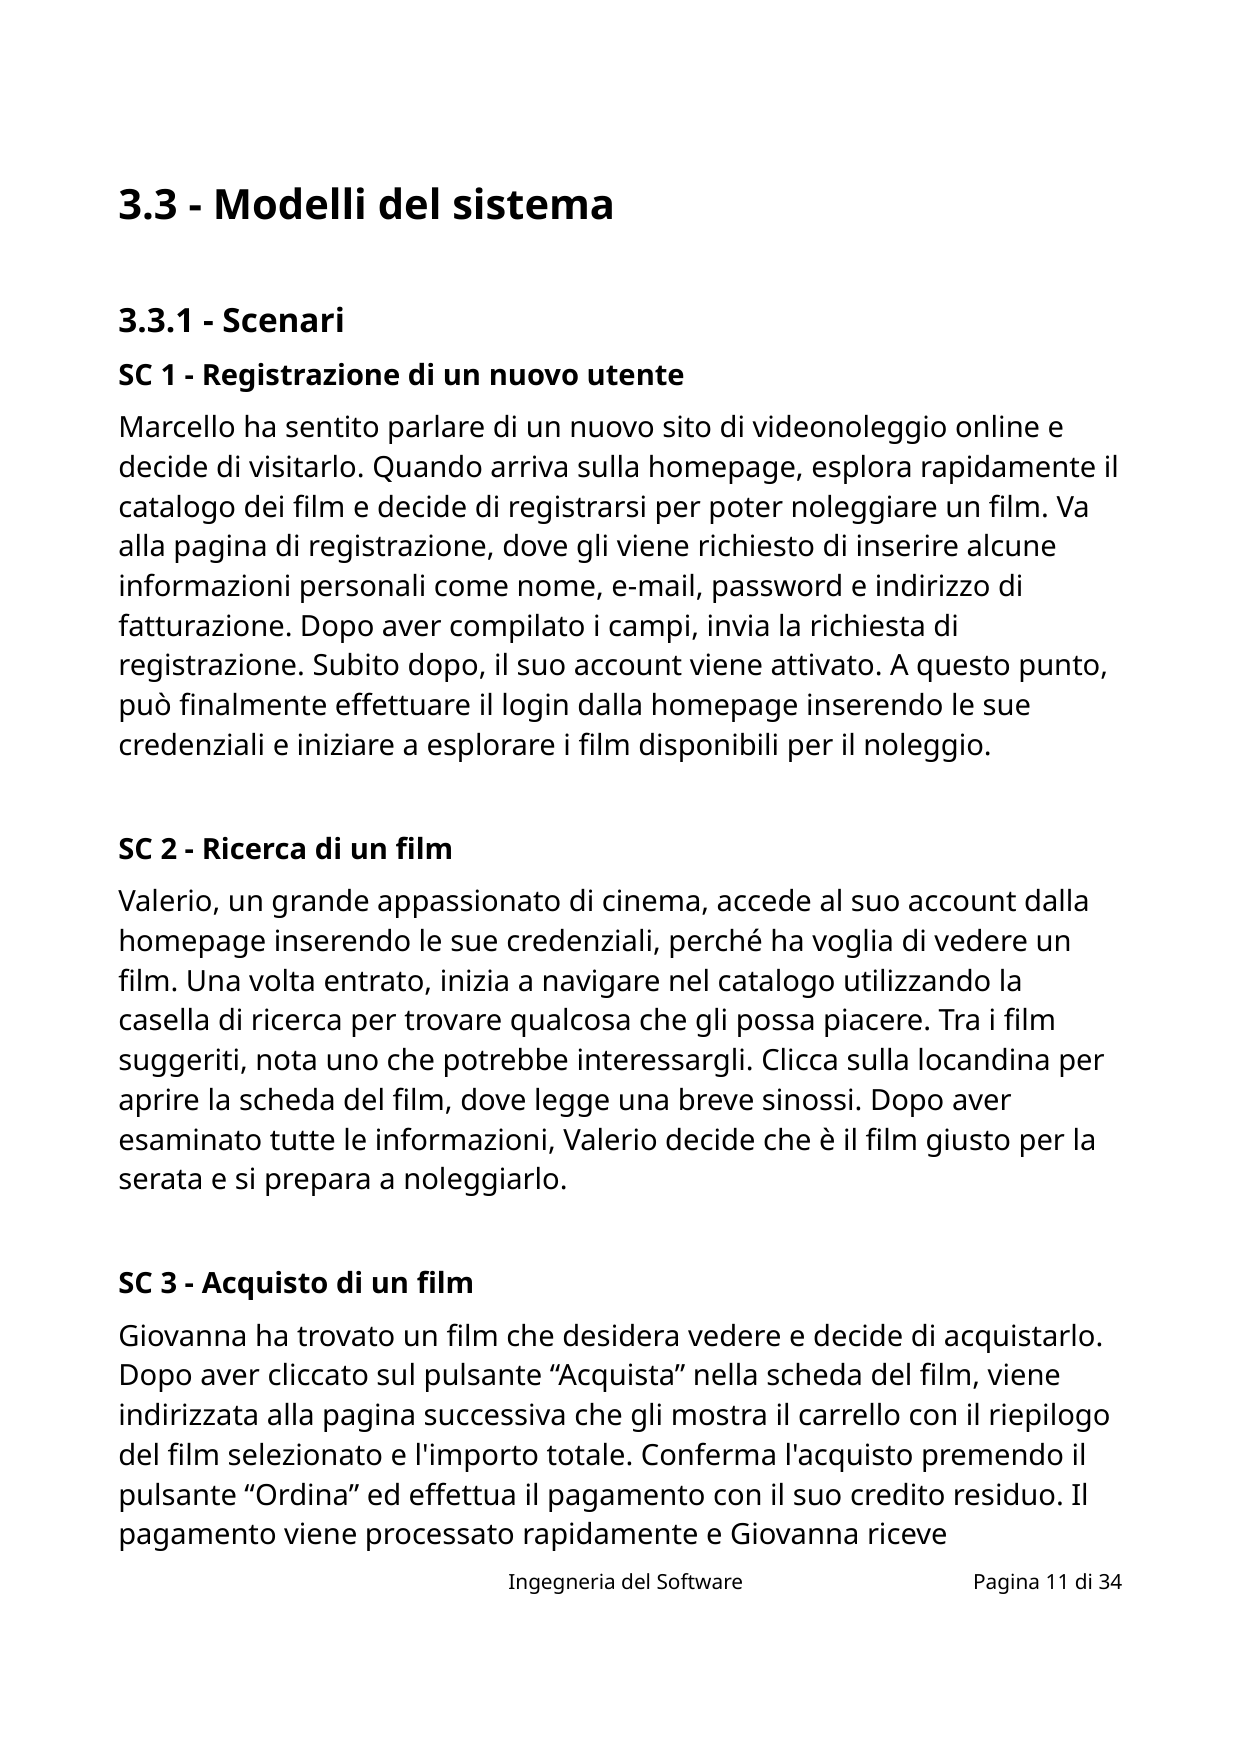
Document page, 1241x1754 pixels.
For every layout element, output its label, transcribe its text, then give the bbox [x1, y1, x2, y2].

text 3.3 - Modelli del sistema [118, 175, 1122, 232]
text Valerio, un grande appassionato di cinema, accede al suo account dalla homepage inserendo le sue credenziali, perché ha voglia di vedere un film. Una volta entrato, inizia a navigare nel catalogo utilizzando la casella di ricerca per trovare qualcosa che gli possa piacere. Tra i film suggeriti, nota uno che potrebbe interessargli. Clicca sulla locandina per aprire la scheda del film, dove legge una breve sinossi. Dopo aver esaminato tutte le informazioni, Valerio decide che è il film giusto per la serata e si prepara a noleggiarlo. [118, 881, 1122, 1198]
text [118, 1315, 1122, 1553]
text SC 3 - Acquisto di un film [118, 1263, 1122, 1302]
text SC 2 - Ricerca di un film [118, 828, 1122, 868]
text Marcello ha sentito parlare di un nuovo sito di videonoleggio online e decide di visitarlo. Quando arriva sulla homepage, esplora rapidamente il catalogo dei film e decide di registrarsi per poter noleggiare un film. Va alla pagina di registrazione, dove gli viene richiesto di inserire alcune informazioni personali come nome, e-mail, password e indirizzo di fatturazione. Dopo aver compilato i campi, invia la richiesta di registrazione. Subito dopo, il suo account viene attivato. A questo punto, può finalmente effettuare il login dalla homepage inserendo le sue credenziali e iniziare a esplorare i film disponibili per il noleggio. [118, 407, 1122, 764]
text 3.3.1 - Scenari [118, 296, 1122, 342]
text SC 1 - Registrazione di un nuovo utente [118, 354, 1122, 394]
